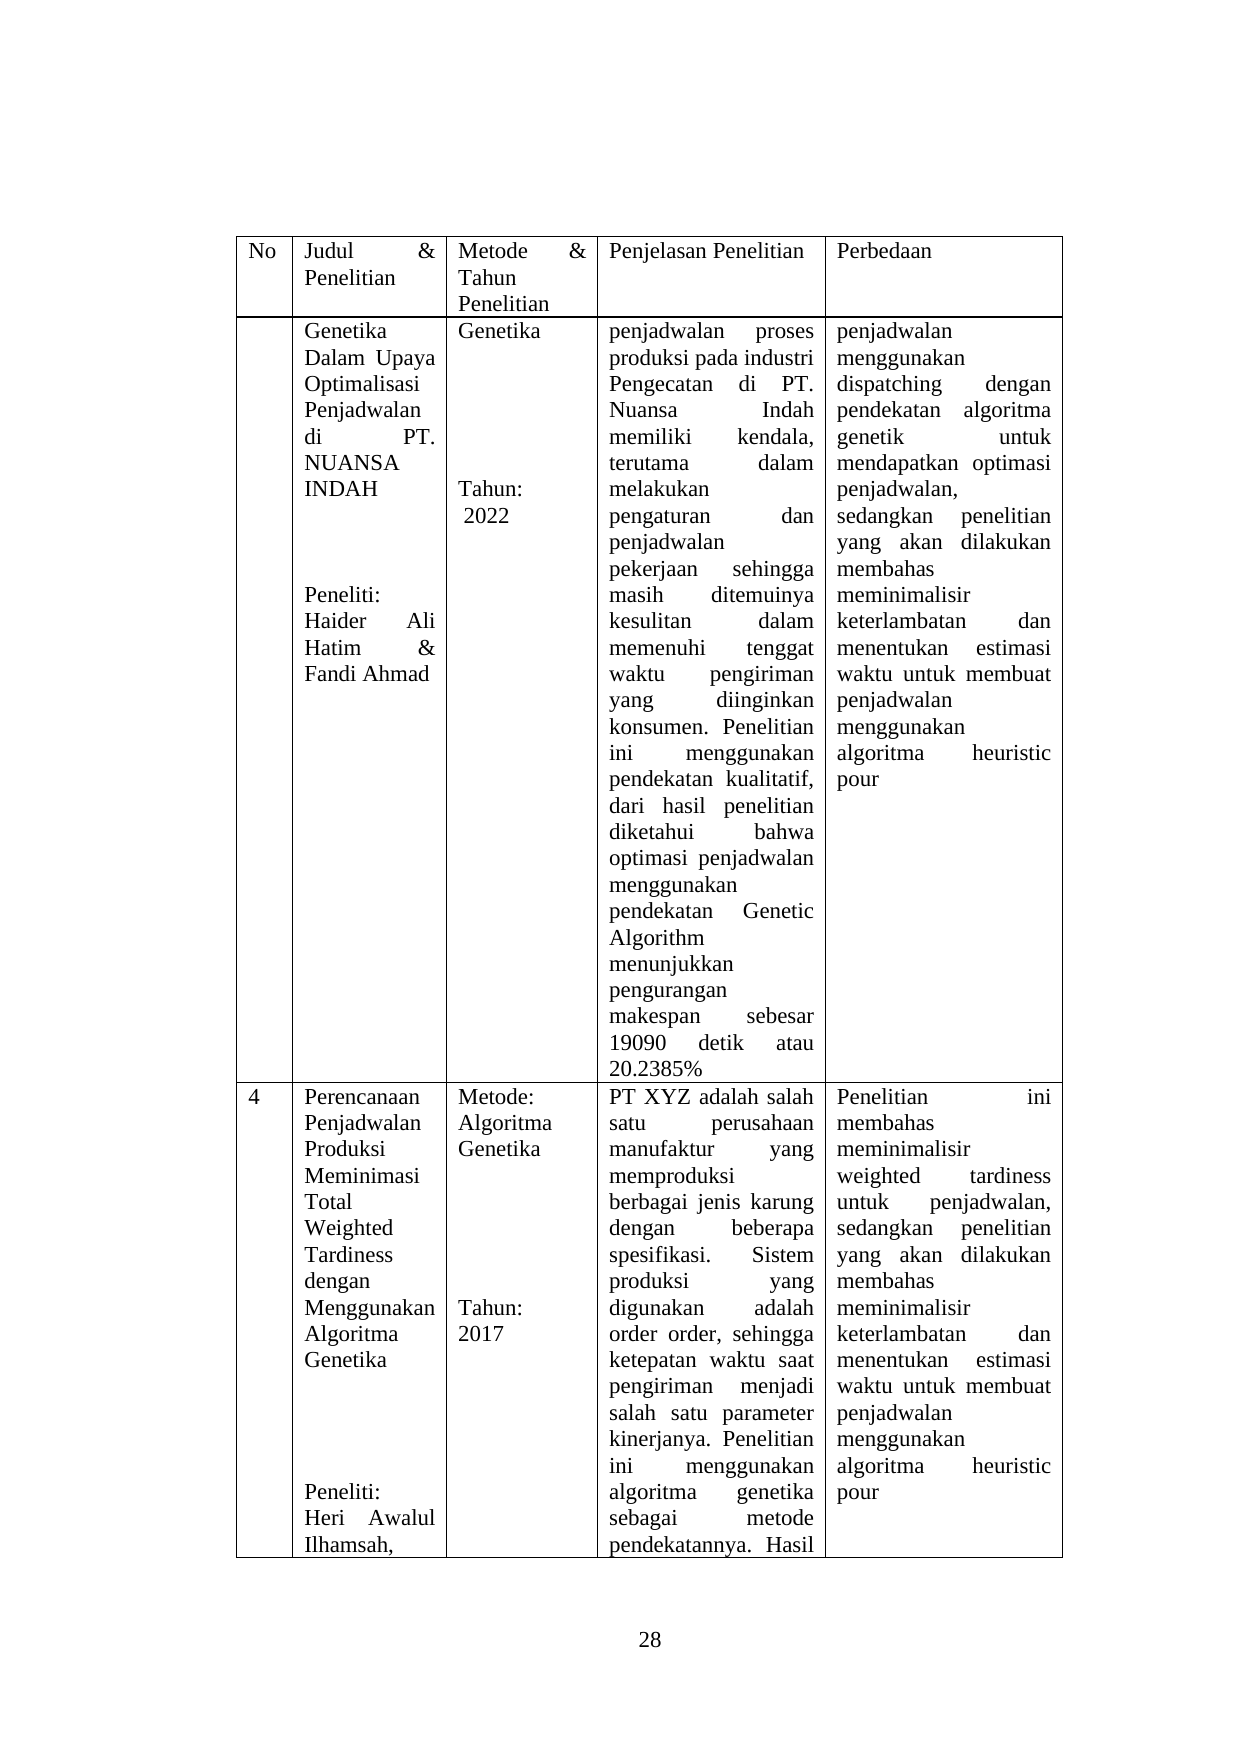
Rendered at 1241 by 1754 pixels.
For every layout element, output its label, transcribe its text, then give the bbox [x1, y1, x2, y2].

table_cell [293, 1083, 446, 1557]
table_header No [237, 237, 292, 316]
table_header Perbedaan [826, 237, 1062, 316]
table_header Metode & Tahun Penelitian [447, 237, 597, 316]
table_cell 4 [237, 1083, 292, 1557]
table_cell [293, 318, 446, 1082]
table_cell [826, 1083, 1062, 1557]
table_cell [826, 318, 1062, 1082]
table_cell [598, 1083, 825, 1557]
table_cell 3 [237, 318, 292, 1082]
table_cell Metode: Algoritma Genetika Tahun: 2022 [447, 318, 597, 1082]
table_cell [598, 318, 825, 1082]
table_header Penjelasan Penelitian [598, 237, 825, 316]
table_cell Metode: Algoritma Genetika Tahun: 2017 [447, 1083, 597, 1557]
table_header Judul & Penelitian [293, 237, 446, 316]
